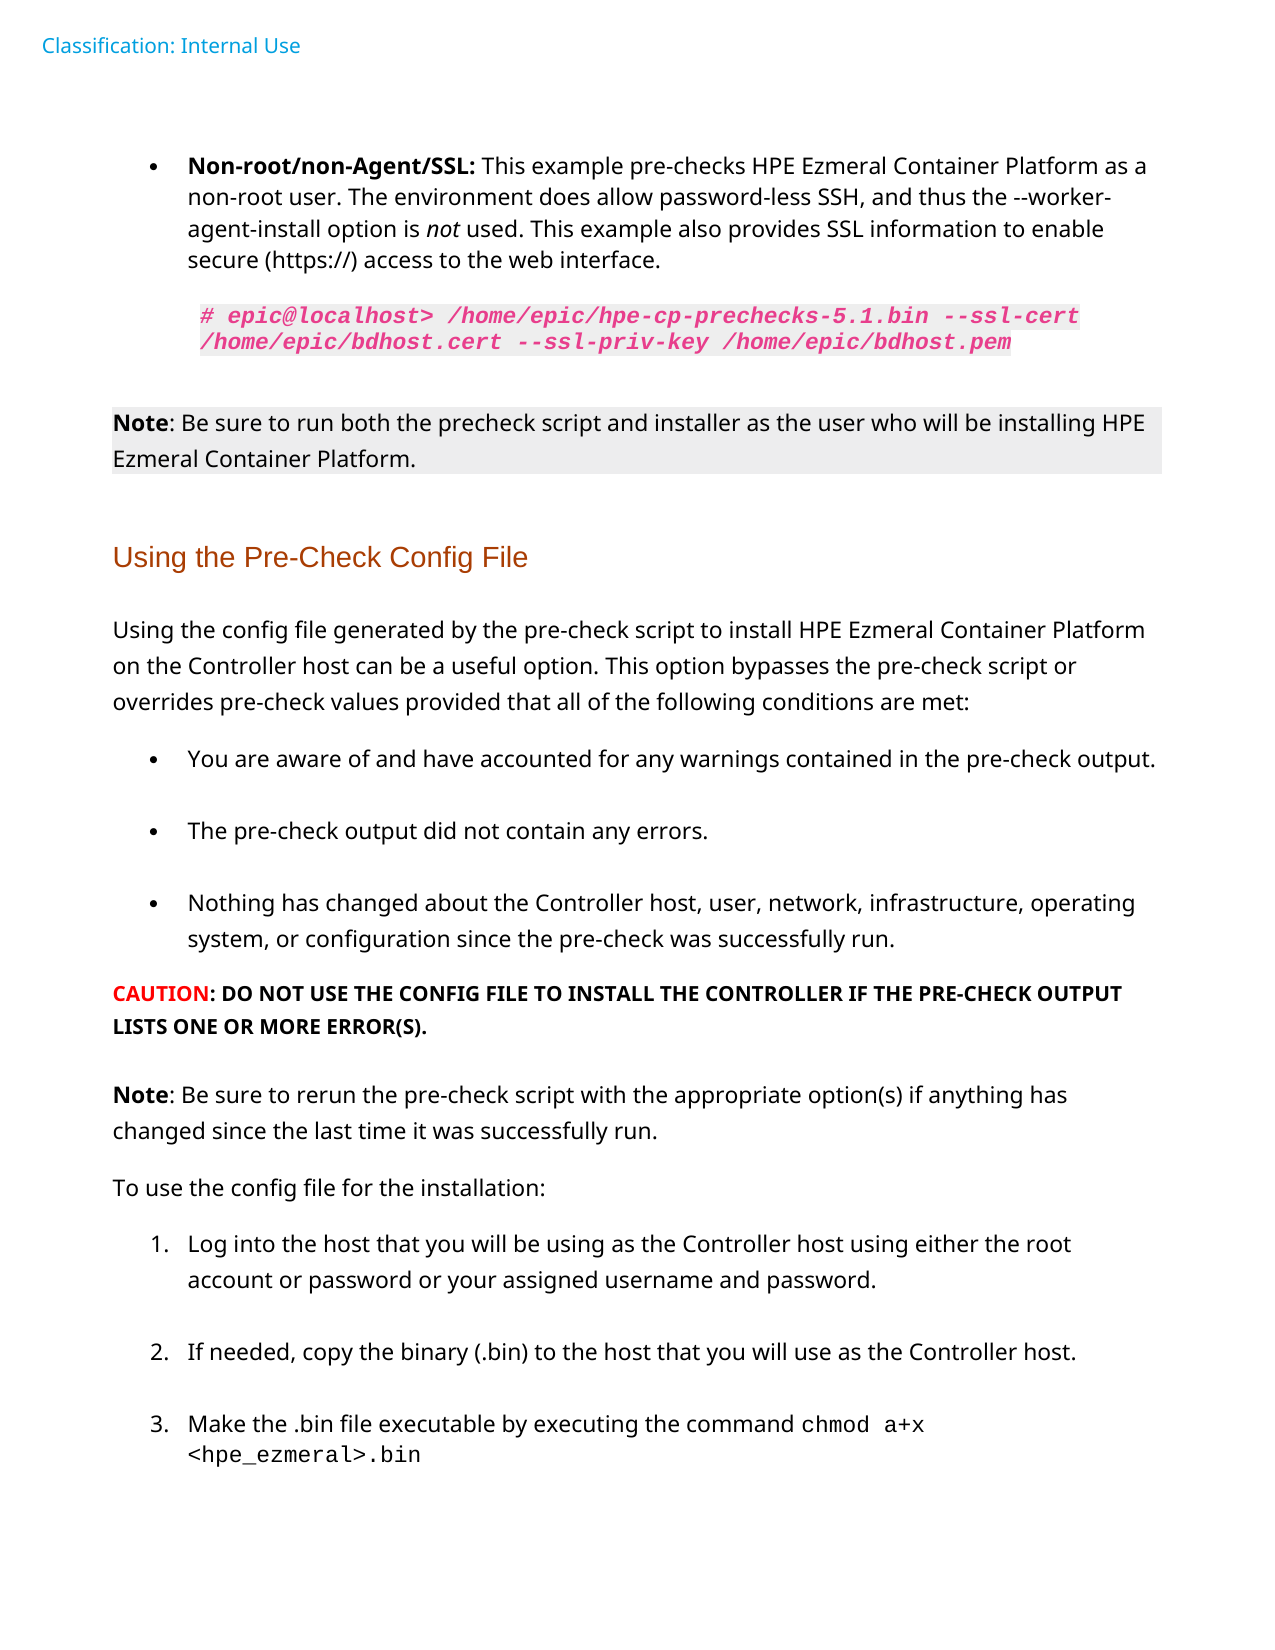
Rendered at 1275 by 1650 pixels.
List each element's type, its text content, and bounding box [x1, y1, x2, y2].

list Non-root/non-Agent/SSL: This example pre-checks HPE Ezmeral Container Platform as a non-root user. The environment does allow password-less SSH, and thus the --worker-agent-install option is not used. This example also provides SSL information to enable secure (https://) access to the web interface. [150, 150, 1162, 275]
text Using the config file generated by the pre-check script to install HPE Ezmeral Container Platform on the Controller host can be a useful option. This option bypasses the pre-check script or overrides pre-check values provided that all of the following conditions are met: [112, 614, 1162, 717]
text # epic@localhost> /home/epic/hpe-cp-prechecks-5.1.bin --ssl-cert /home/epic/bdhost.cert --ssl-priv-key /home/epic/bdhost.pem [1011, 304, 1162, 356]
text Note: Be sure to run both the precheck script and installer as the user who will be installing HPE Ezmeral Container Platform. [112, 407, 1162, 474]
list Log into the host that you will be using as the Controller host using either the root account or password or your assigned username and password. [150, 1228, 1162, 1296]
list You are aware of and have accounted for any warnings contained in the pre-check output. [150, 743, 1162, 774]
list Nothing has changed about the Controller host, user, network, infrastructure, operating system, or configuration since the pre-check was successfully run. [150, 887, 1162, 954]
text CAUTION: DO NOT USE THE CONFIG FILE TO INSTALL THE CONTROLLER IF THE PRE-CHECK OUTPUT LISTS ONE OR MORE ERROR(S). [112, 979, 1162, 1041]
subtitle Using the Pre-Check Config File [112, 540, 1162, 573]
list The pre-check output did not contain any errors. [150, 815, 1162, 846]
list If needed, copy the binary (.bin) to the host that you will use as the Controller host. [150, 1336, 1162, 1367]
text To use the config file for the installation: [112, 1172, 1162, 1203]
text Note: Be sure to rerun the pre-check script with the appropriate option(s) if anything has changed since the last time it was successfully run. [112, 1079, 1162, 1146]
list Make the .bin file executable by executing the command chmod a+x <hpe_ezmeral>.bin [150, 1408, 1162, 1469]
